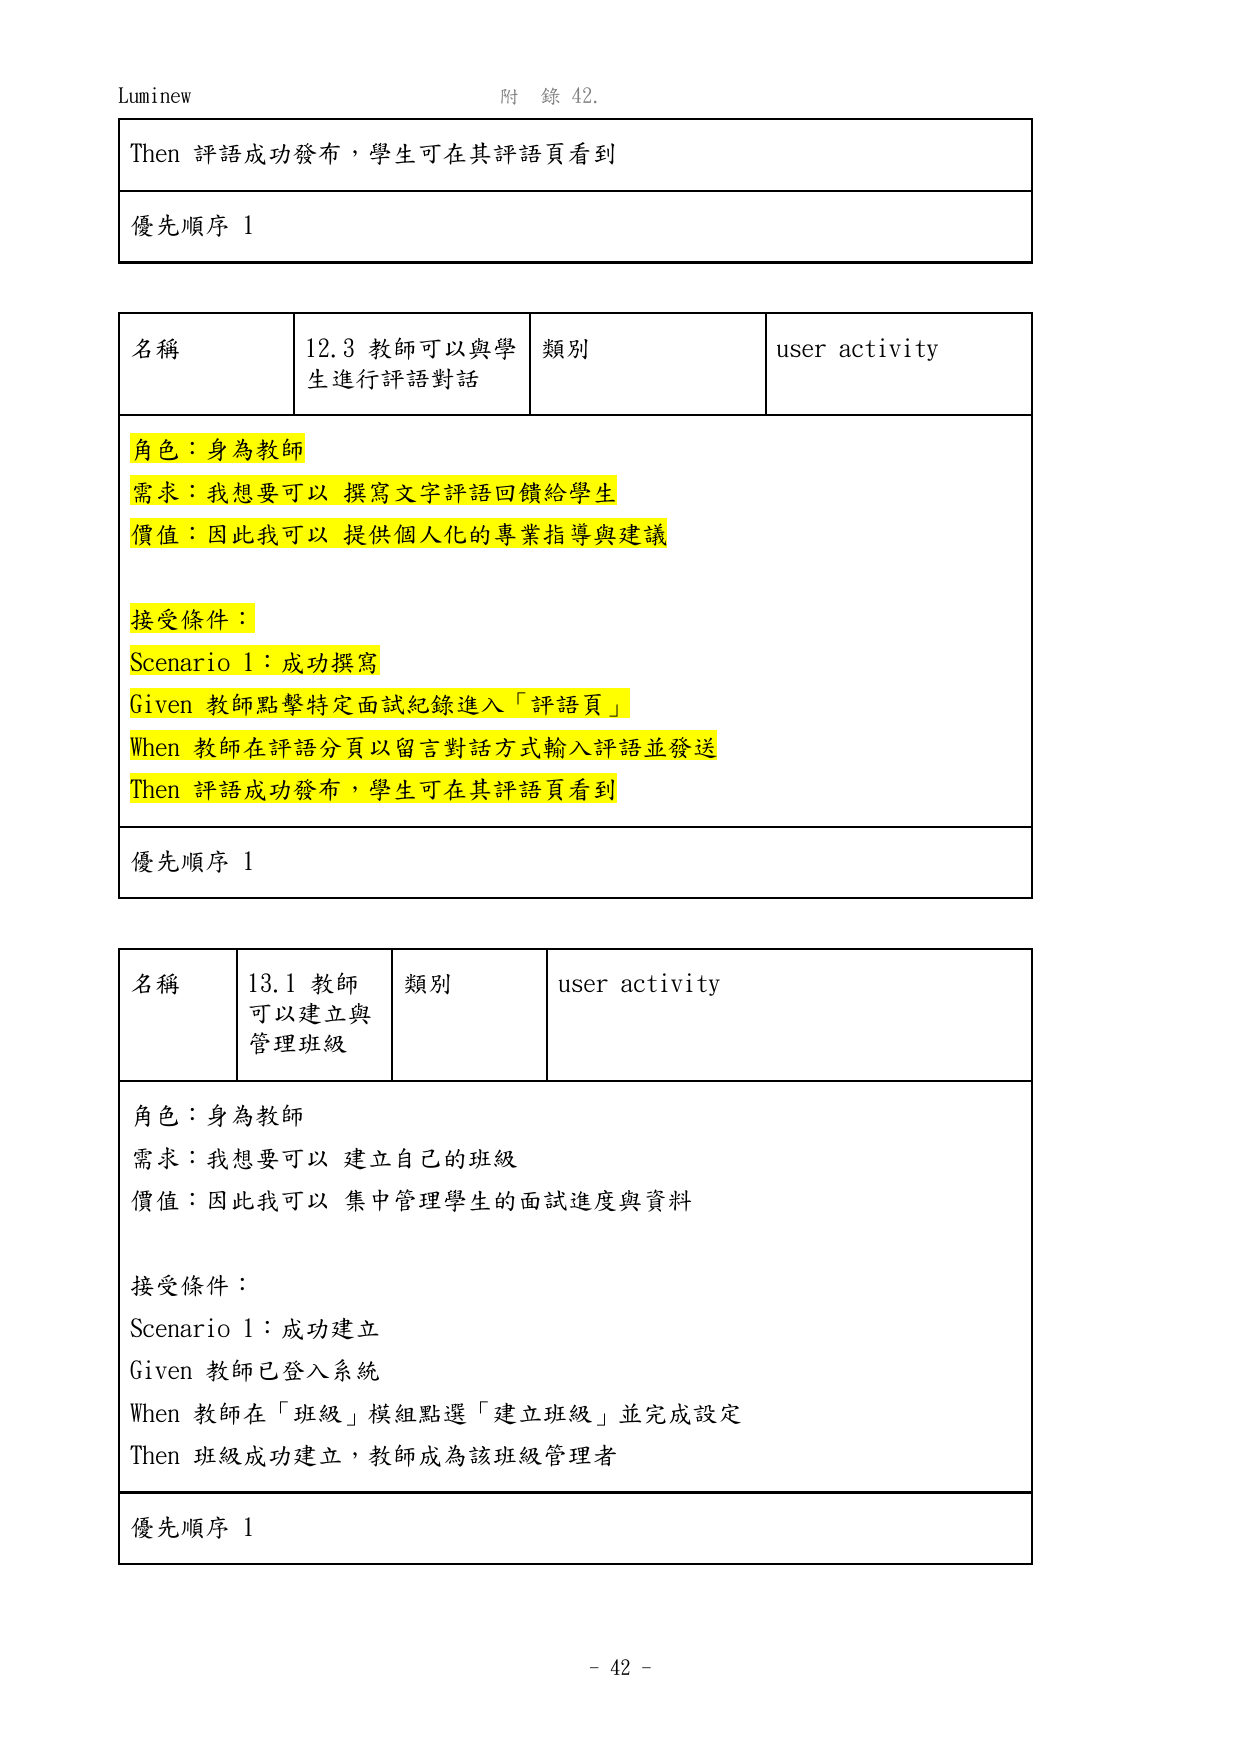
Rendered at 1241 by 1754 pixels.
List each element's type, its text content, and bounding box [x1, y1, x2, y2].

table_header 12.3 教師可以與學生進行評語對話 [295, 314, 529, 414]
table_cell 優先順序 1 [120, 192, 1031, 261]
table_header user activity [548, 950, 1031, 1080]
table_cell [120, 120, 1031, 190]
table_header 名稱 [120, 950, 236, 1080]
table_cell 優先順序 1 [120, 1494, 1031, 1563]
table_header 名稱 [120, 314, 293, 414]
table_header 類別 [531, 314, 765, 414]
table_header 13.1 教師可以建立與管理班級 [238, 950, 391, 1080]
table_header user activity [767, 314, 1031, 414]
table_header 類別 [393, 950, 546, 1080]
table_cell 優先順序 1 [120, 828, 1031, 897]
table_cell 角色：身為教師 需求：我想要可以 建立自己的班級 價值：因此我可以 集中管理學生的面試進度與資料 接受條件： Scenario 1：成功建立 Given 教師已登入系統 When 教師在「班級」模組點選「建立班級」並完成設定 Then 班級成功建立，教師成為該班級管理者 [120, 1082, 1031, 1491]
